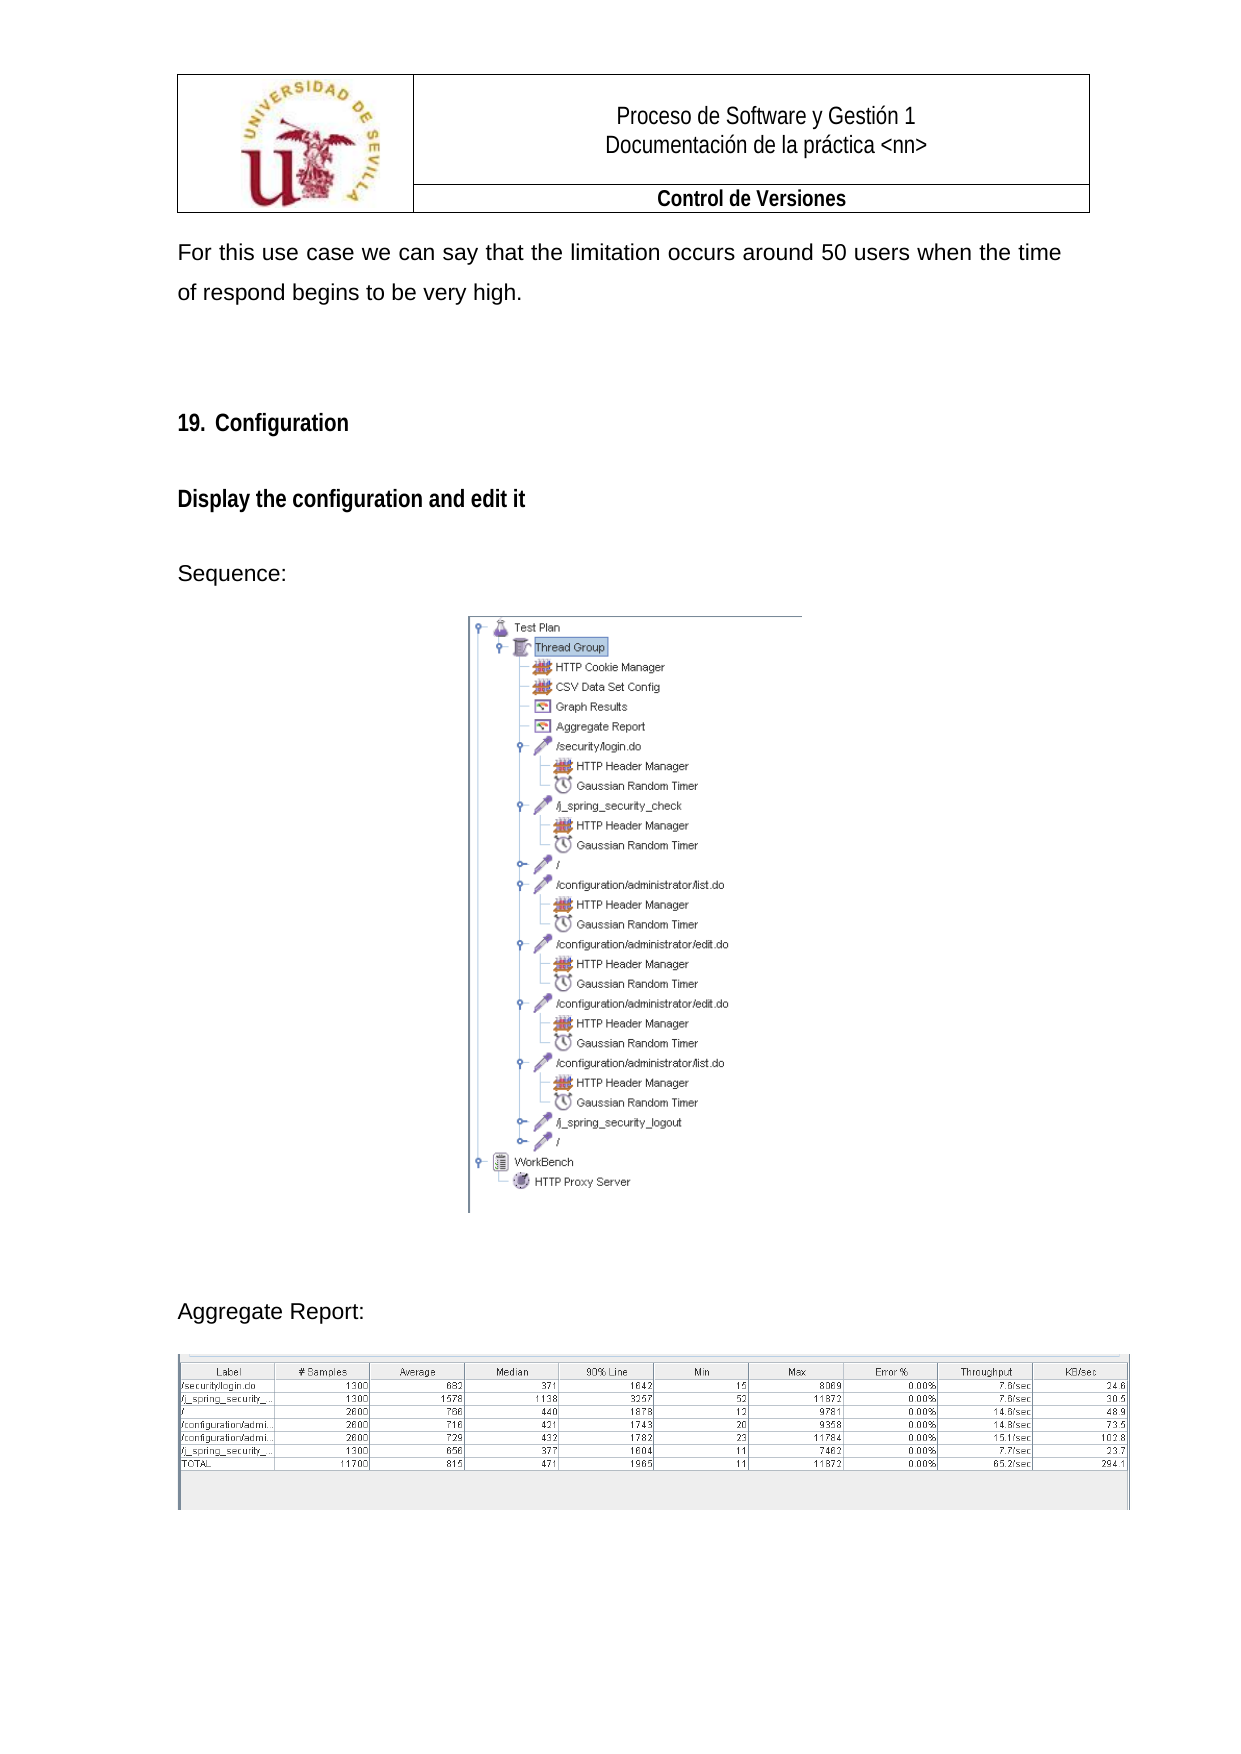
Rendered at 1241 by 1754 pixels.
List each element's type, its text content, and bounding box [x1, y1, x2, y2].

text Sequence: [177, 560, 1063, 586]
subtitle Display the configuration and edit it [177, 484, 1063, 512]
picture [468, 616, 802, 1213]
picture [240, 79, 381, 208]
text For this use case we can say that the limitation occurs around 50 users when the time of respond begins to be very high. [177, 239, 1063, 305]
picture [177, 1354, 1132, 1510]
text Aggregate Report: [177, 1298, 1063, 1324]
subtitle Configuration [177, 408, 1063, 436]
